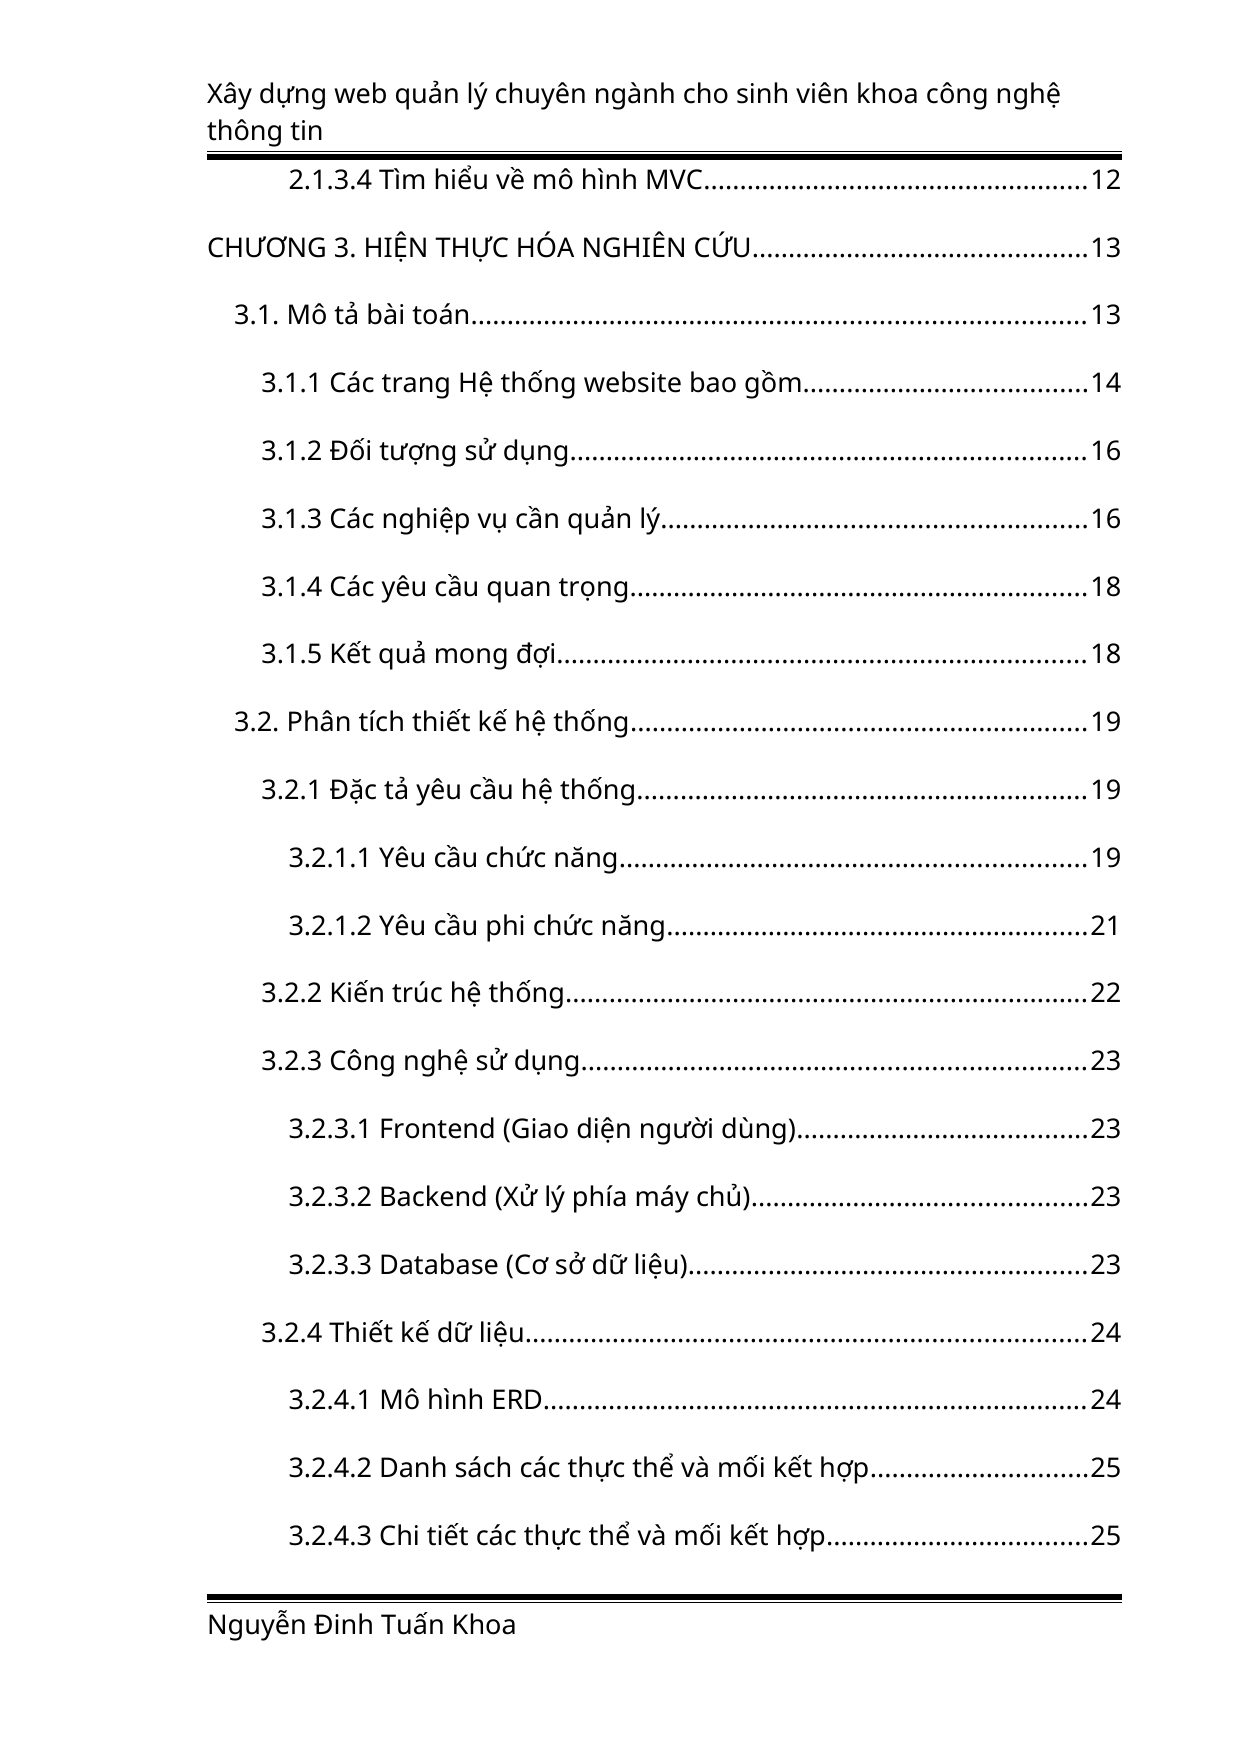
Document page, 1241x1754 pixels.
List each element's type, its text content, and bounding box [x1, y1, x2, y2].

text 3.2.3 Công nghệ sử dụng 23 [261, 1042, 1122, 1079]
text 3.2.3.3 Database (Cơ sở dữ liệu) 23 [288, 1245, 1122, 1282]
text 3.1.2 Đối tượng sử dụng 16 [261, 431, 1122, 468]
text 3.1.4 Các yêu cầu quan trọng 18 [261, 567, 1122, 604]
text 3.2.1.1 Yêu cầu chức năng 19 [288, 838, 1122, 875]
text CHƯƠNG 3. HIỆN THỰC HÓA NGHIÊN CỨU 13 [207, 228, 1122, 265]
text 3.1.5 Kết quả mong đợi 18 [261, 635, 1122, 672]
text 2.1.3.4 Tìm hiểu về mô hình MVC 12 [288, 160, 1122, 197]
text 3.2.3.1 Frontend (Giao diện người dùng) 23 [288, 1109, 1122, 1146]
text 3.1.1 Các trang Hệ thống website bao gồm 14 [261, 364, 1122, 401]
text 3.2.4 Thiết kế dữ liệu 24 [261, 1313, 1122, 1350]
text 3.2.4.2 Danh sách các thực thể và mối kết hợp 25 [288, 1449, 1122, 1486]
text 3.2.1.2 Yêu cầu phi chức năng 21 [288, 906, 1122, 943]
text 3.2.4.1 Mô hình ERD 24 [288, 1381, 1122, 1418]
text 3.2.3.2 Backend (Xử lý phía máy chủ) 23 [288, 1177, 1122, 1214]
text 3.2.4.3 Chi tiết các thực thể và mối kết hợp 25 [288, 1516, 1122, 1553]
text 3.1.3 Các nghiệp vụ cần quản lý 16 [261, 499, 1122, 536]
text 3.2.1 Đặc tả yêu cầu hệ thống 19 [261, 771, 1122, 807]
text 3.2. Phân tích thiết kế hệ thống 19 [234, 703, 1122, 739]
text 3.1. Mô tả bài toán 13 [234, 296, 1122, 333]
text 3.2.2 Kiến trúc hệ thống 22 [261, 974, 1122, 1011]
